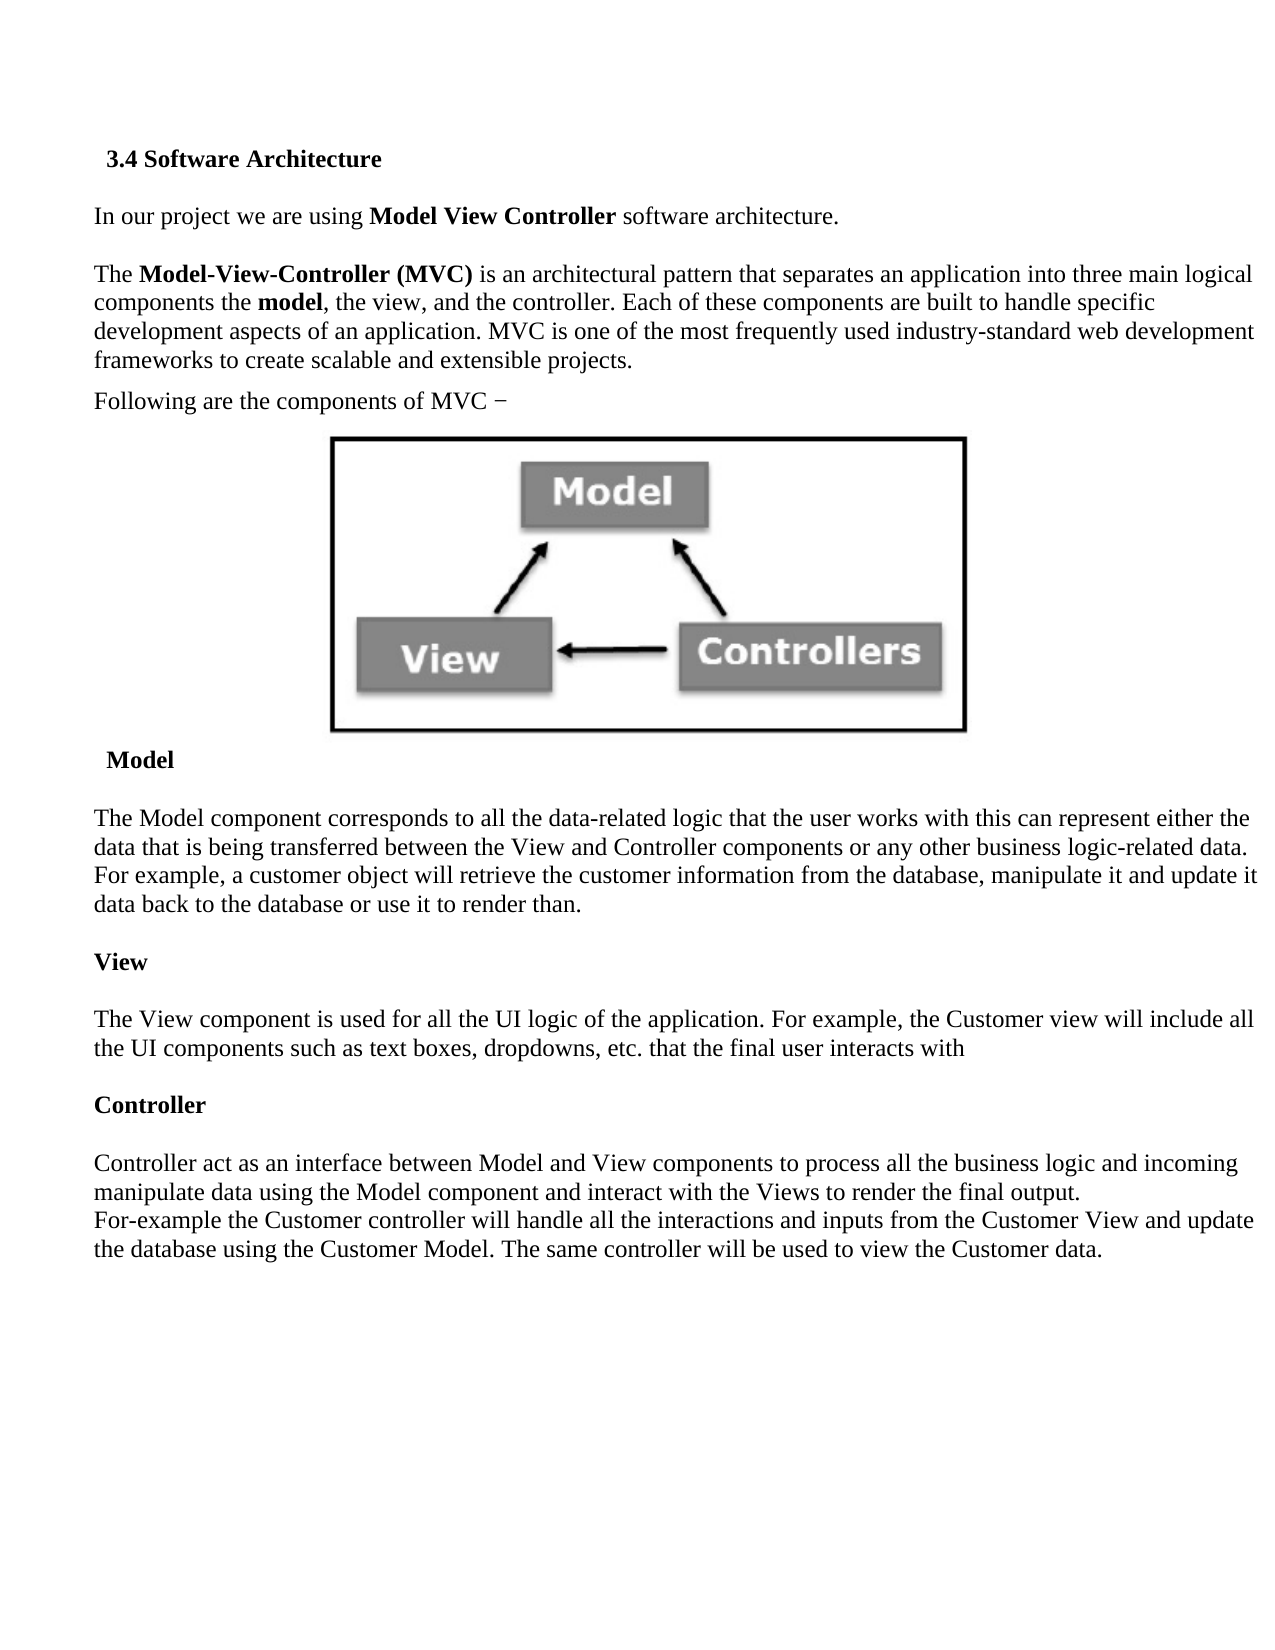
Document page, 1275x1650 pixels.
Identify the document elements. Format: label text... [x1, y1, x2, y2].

subtitle For-example the Customer controller will handle all the interactions and inputs from the Customer View and update the database using the Customer Model. The same controller will be used to view the Customer data. [94, 1206, 1275, 1263]
picture [321, 430, 972, 746]
subtitle The Model component corresponds to all the data-related logic that the user works with this can represent either the data that is being transferred between the View and Controller components or any other business logic-related data. For example, a customer object will retrieve the customer information from the database, manipulate it and update it data back to the database or use it to render than. [94, 803, 1275, 918]
text Following are the components of MVC − [94, 386, 1275, 415]
text The Model-View-Controller (MVC) is an architectural pattern that separates an application into three main logical components the model, the view, and the controller. Each of these components are built to handle specific development aspects of an application. MVC is one of the most frequently used industry-standard web development frameworks to create scalable and extensible projects. [94, 259, 1275, 374]
subtitle View [94, 947, 1275, 976]
subtitle The View component is used for all the UI logic of the application. For example, the Customer view will include all the UI components such as text boxes, dropdowns, etc. that the final user interacts with [94, 1004, 1275, 1062]
subtitle Software Architecture [106, 144, 1275, 172]
subtitle Model [94, 746, 1275, 774]
subtitle Controller act as an interface between Model and View components to process all the business logic and incoming manipulate data using the Model component and interact with the Views to render the final output. [94, 1148, 1275, 1206]
subtitle Controller [94, 1091, 1275, 1119]
text In our project we are using Model View Controller software architecture. [94, 201, 1275, 230]
